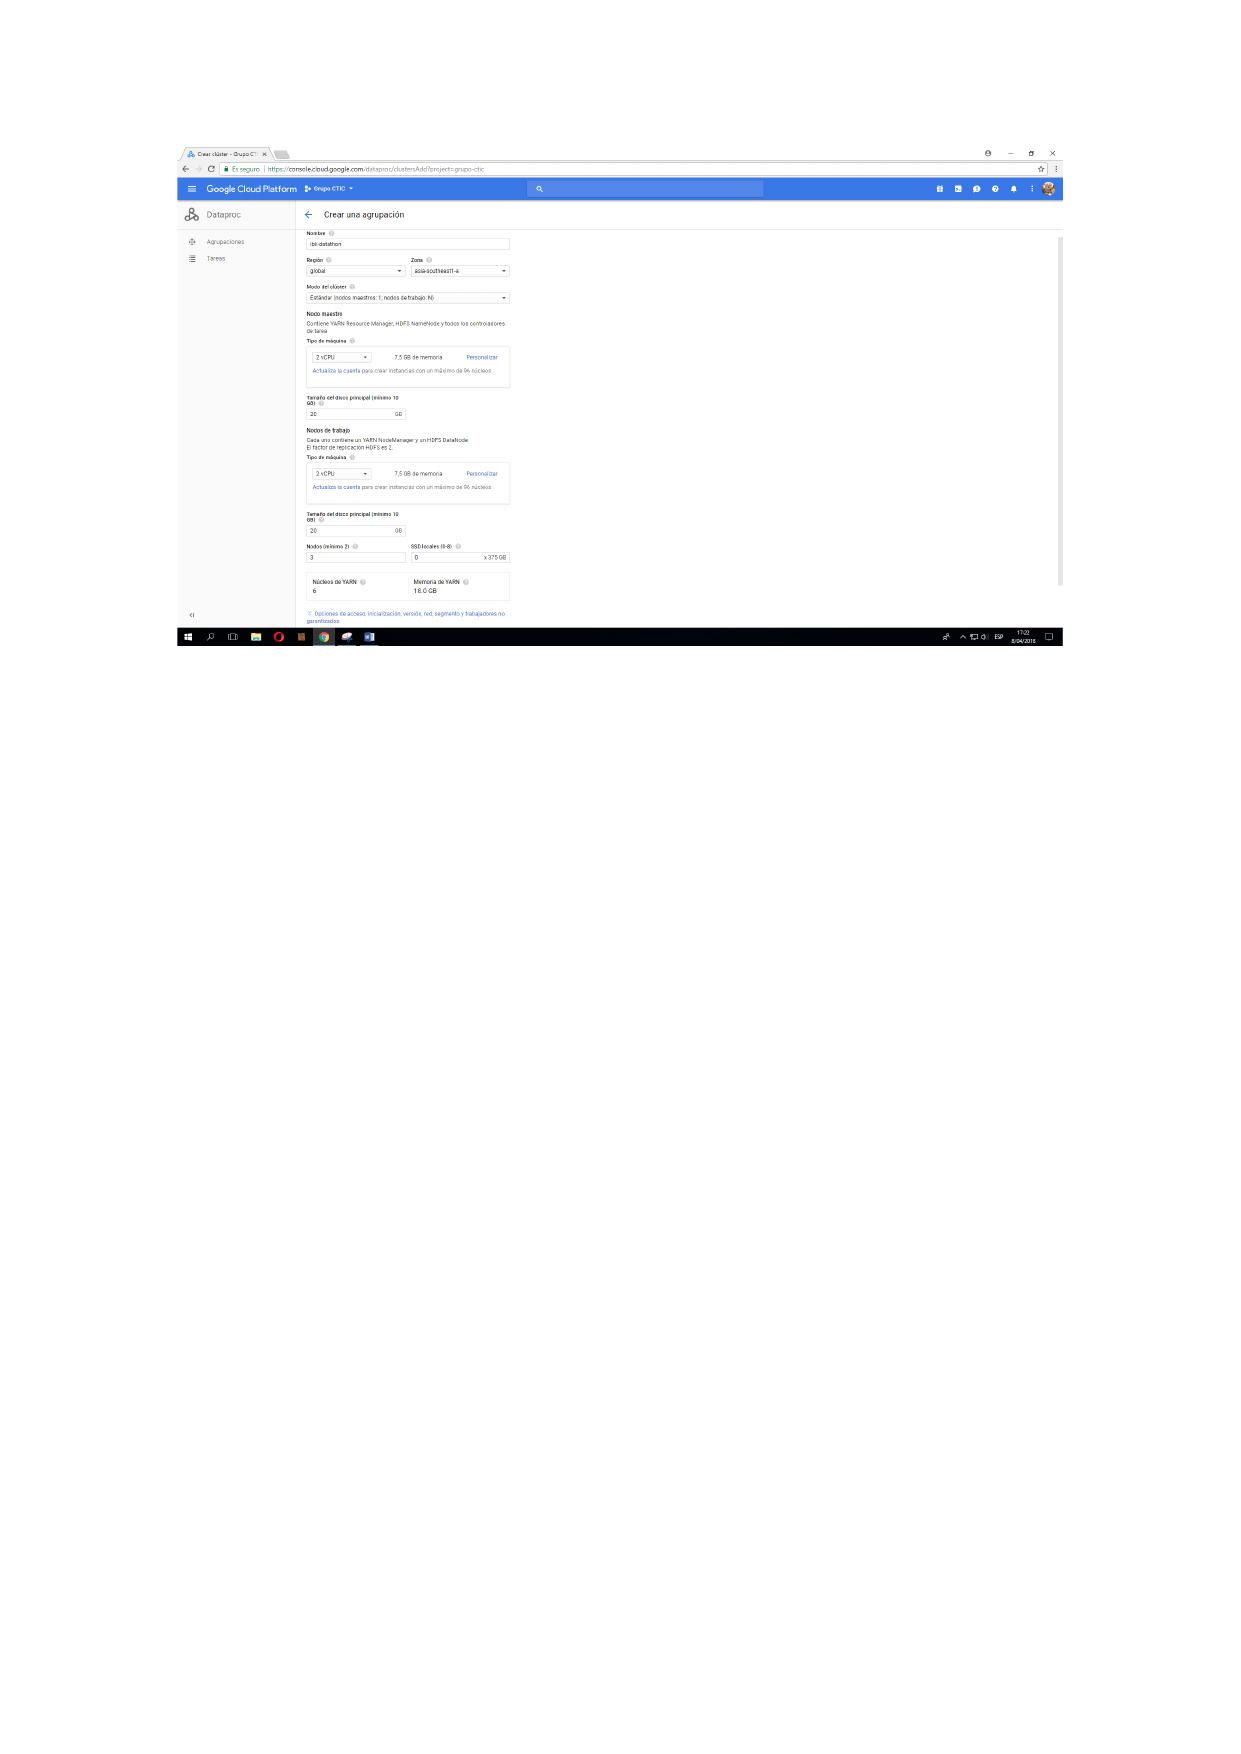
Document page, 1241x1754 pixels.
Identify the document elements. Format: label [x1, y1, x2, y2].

picture [177, 147, 1063, 646]
